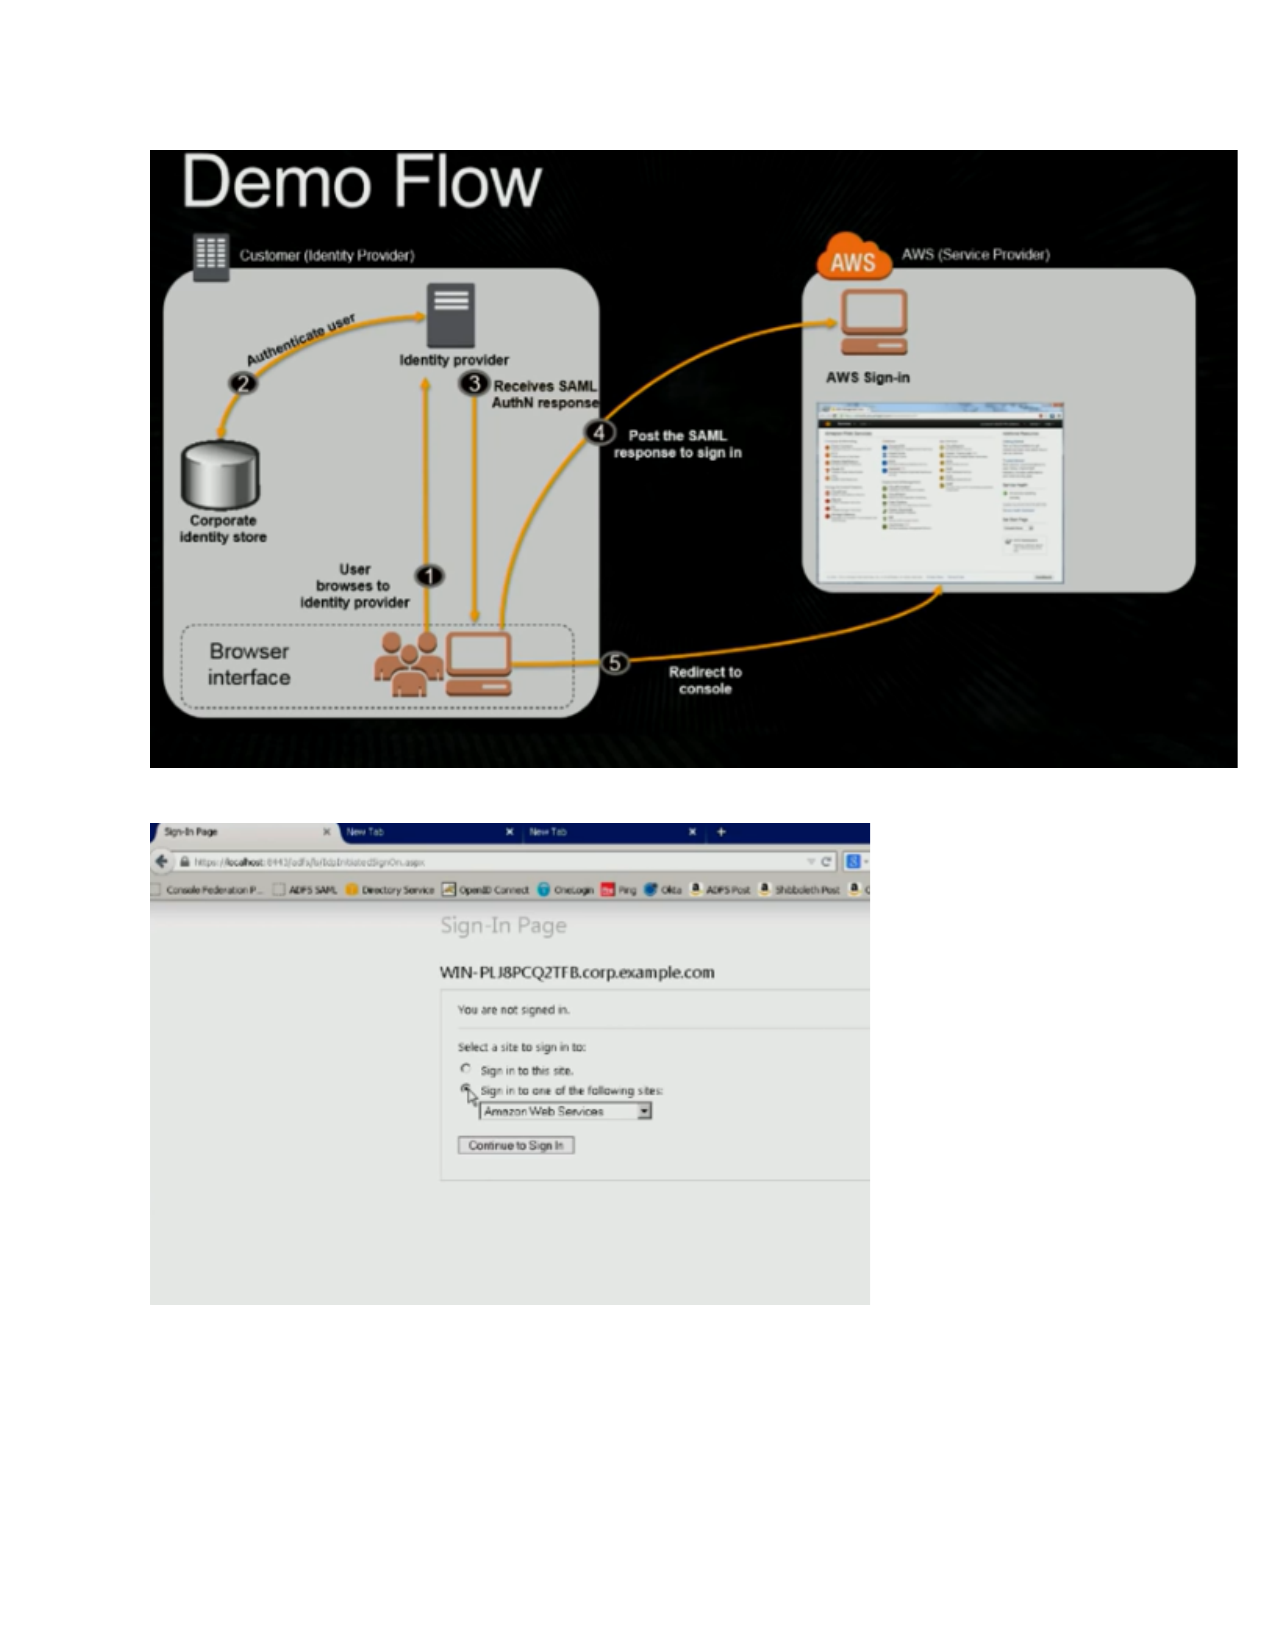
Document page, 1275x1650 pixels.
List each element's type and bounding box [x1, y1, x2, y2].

picture [150, 150, 1238, 768]
picture [150, 823, 871, 1305]
